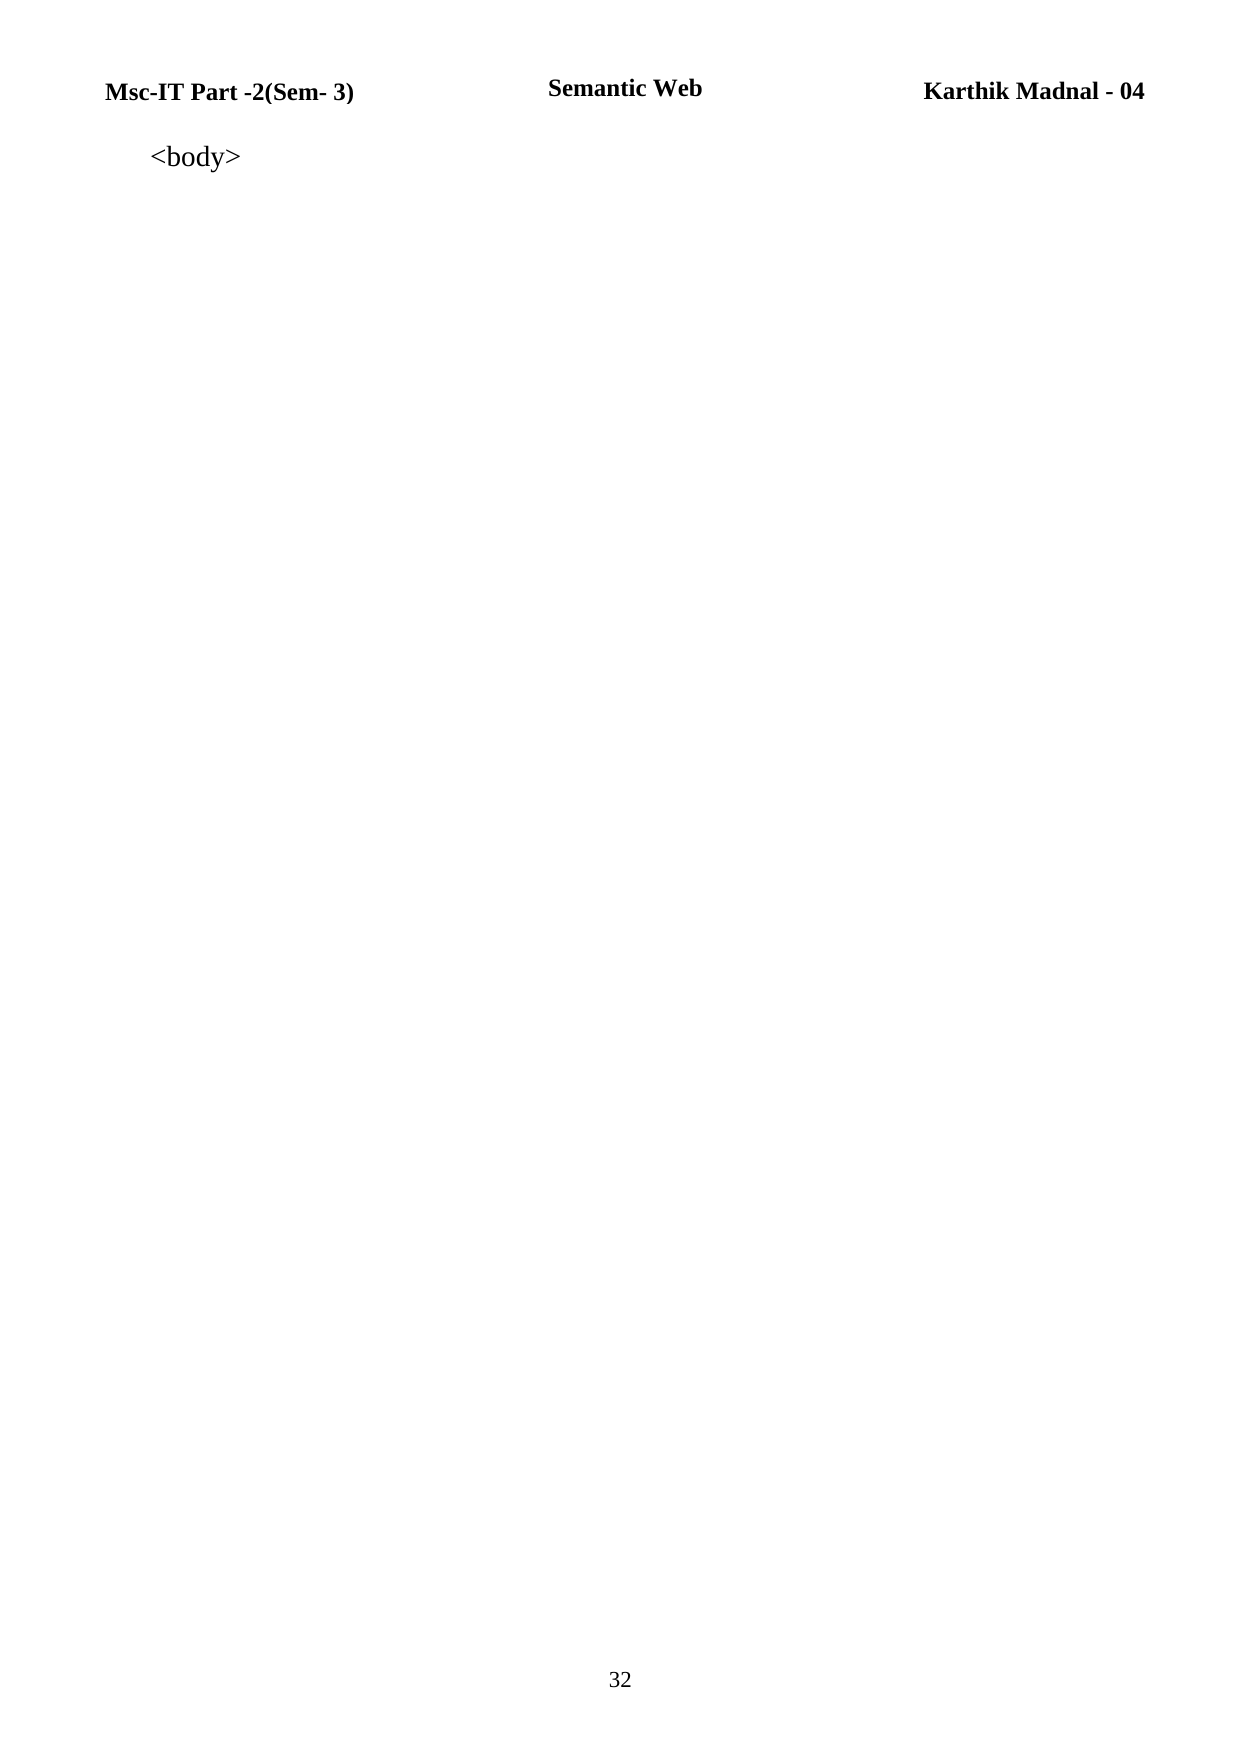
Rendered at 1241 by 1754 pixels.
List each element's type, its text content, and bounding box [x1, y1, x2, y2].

text <body> [150, 139, 1138, 173]
